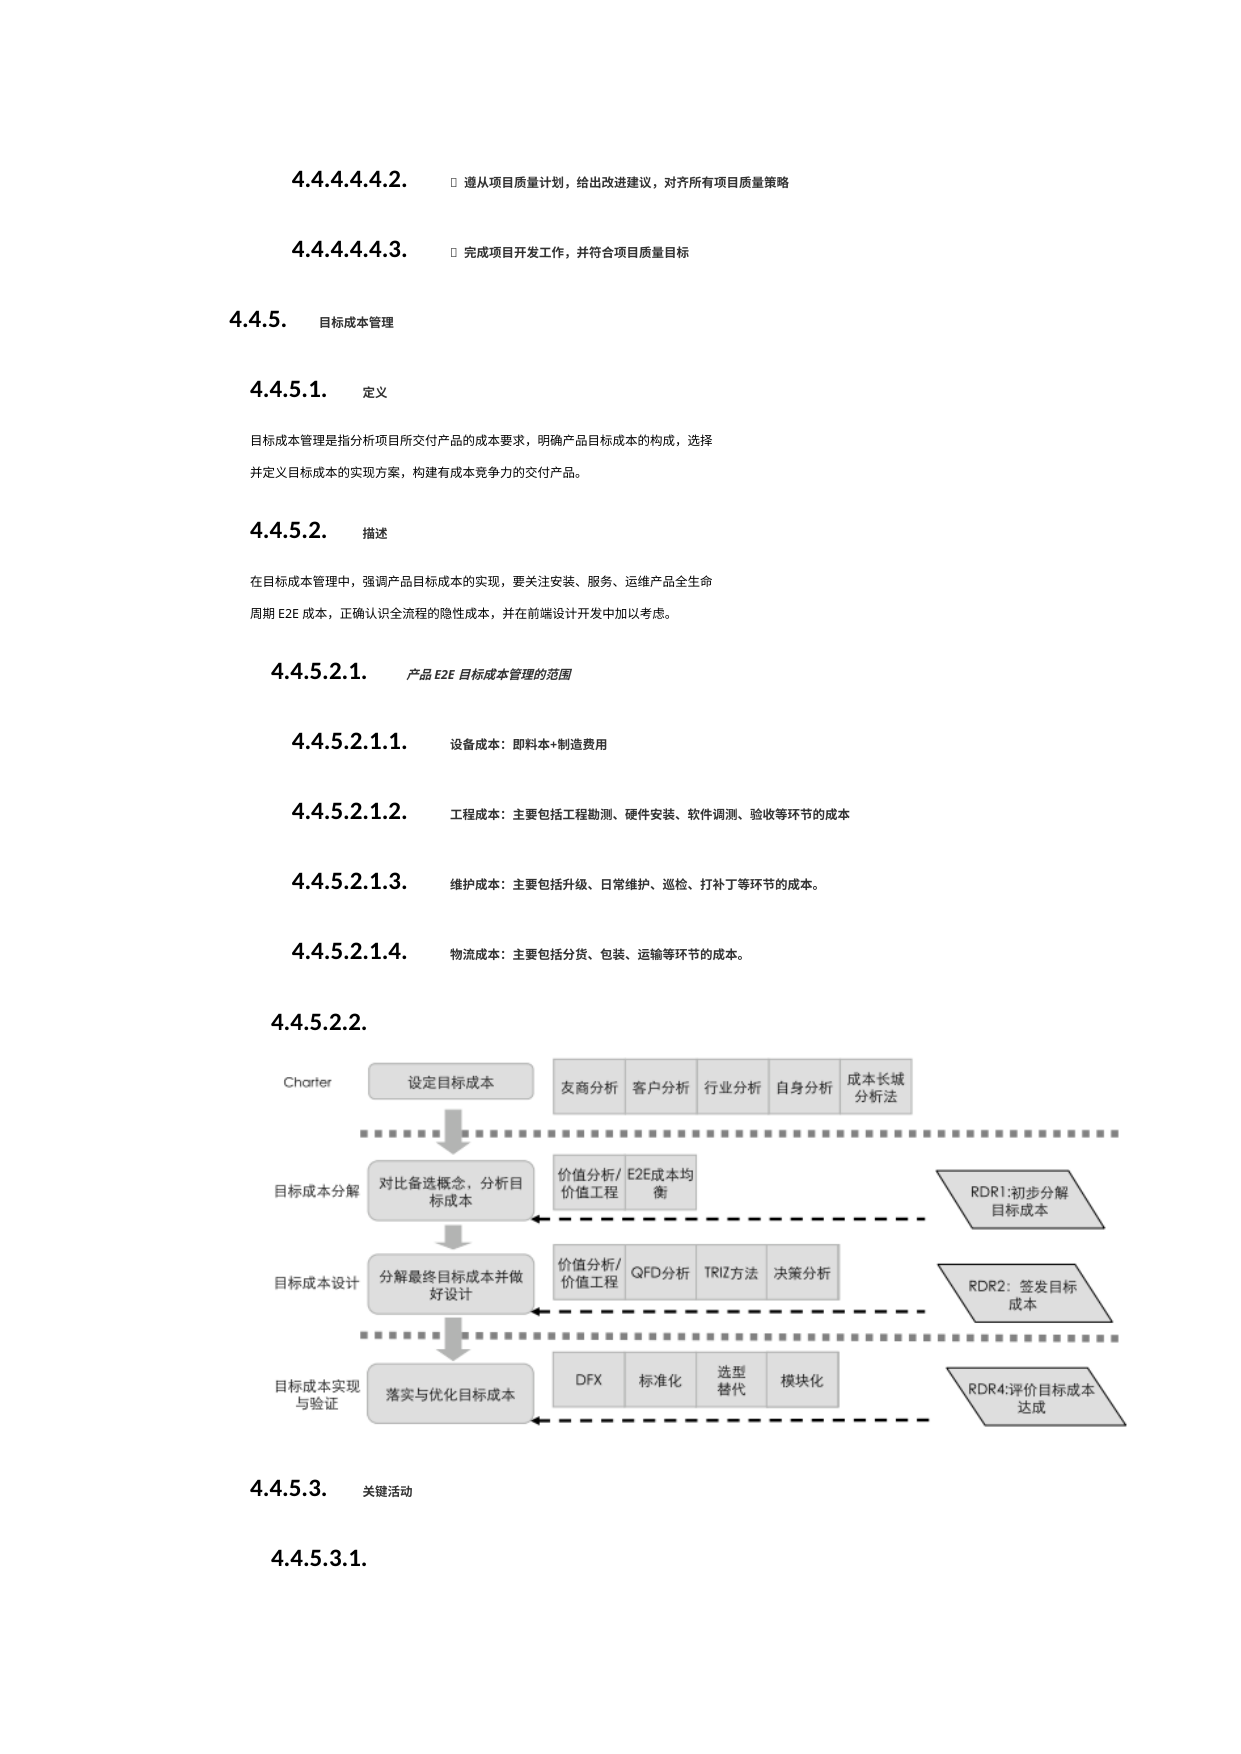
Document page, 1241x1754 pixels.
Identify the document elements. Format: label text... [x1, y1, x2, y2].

subtitle 目标成本管理 [229, 302, 1053, 334]
subtitle 定义 [250, 372, 1053, 404]
text 并定义目标成本的实现方案，构建有成本竞争力的交付产品。 [250, 456, 1053, 488]
subtitle  遵从项目质量计划，给出改进建议，对齐所有项目质量策略 [292, 162, 1053, 194]
text 目标成本管理是指分析项目所交付产品的成本要求，明确产品目标成本的构成，选择 [250, 423, 1053, 456]
subtitle 工程成本：主要包括工程勘测、硬件安装、软件调测、验收等环节的成本 [292, 794, 1053, 827]
subtitle 设备成本：即料本+制造费用 [292, 724, 1053, 757]
text 在目标成本管理中，强调产品目标成本的实现，要关注安装、服务、运维产品全生命 [250, 564, 1053, 597]
subtitle  完成项目开发工作，并符合项目质量目标 [292, 232, 1053, 264]
subtitle 关键活动 [250, 1471, 1053, 1503]
subtitle 维护成本：主要包括升级、日常维护、巡检、打补丁等环节的成本。 [292, 864, 1053, 897]
subtitle 物流成本：主要包括分货、包装、运输等环节的成本。 [292, 934, 1053, 967]
text 周期 E2E 成本，正确认识全流程的隐性成本，并在前端设计开发中加以考虑。 [250, 597, 1053, 629]
picture [270, 1056, 1137, 1436]
subtitle 描述 [250, 513, 1053, 546]
subtitle 产品 E2E 目标成本管理的范围 [271, 654, 1053, 687]
